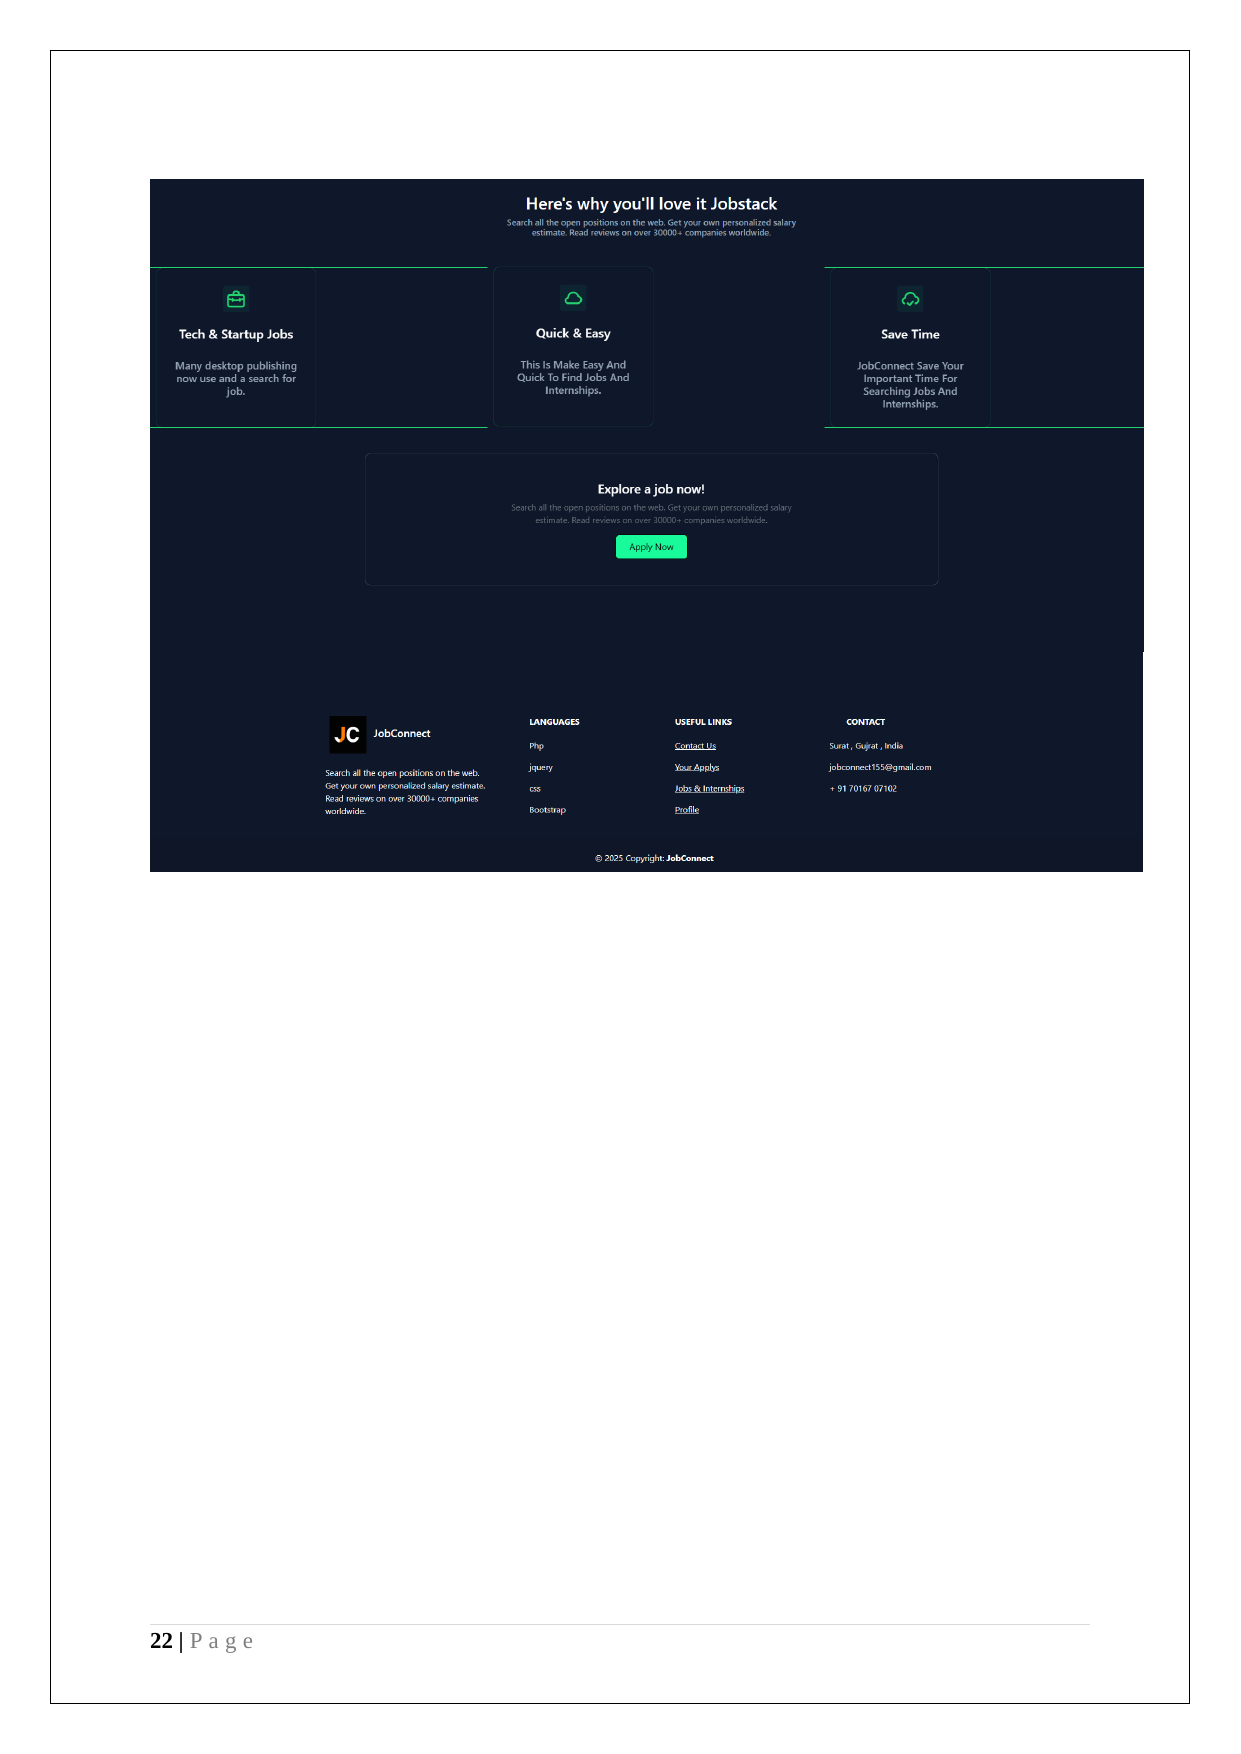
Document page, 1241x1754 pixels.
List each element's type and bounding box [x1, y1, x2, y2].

picture [150, 179, 1144, 872]
